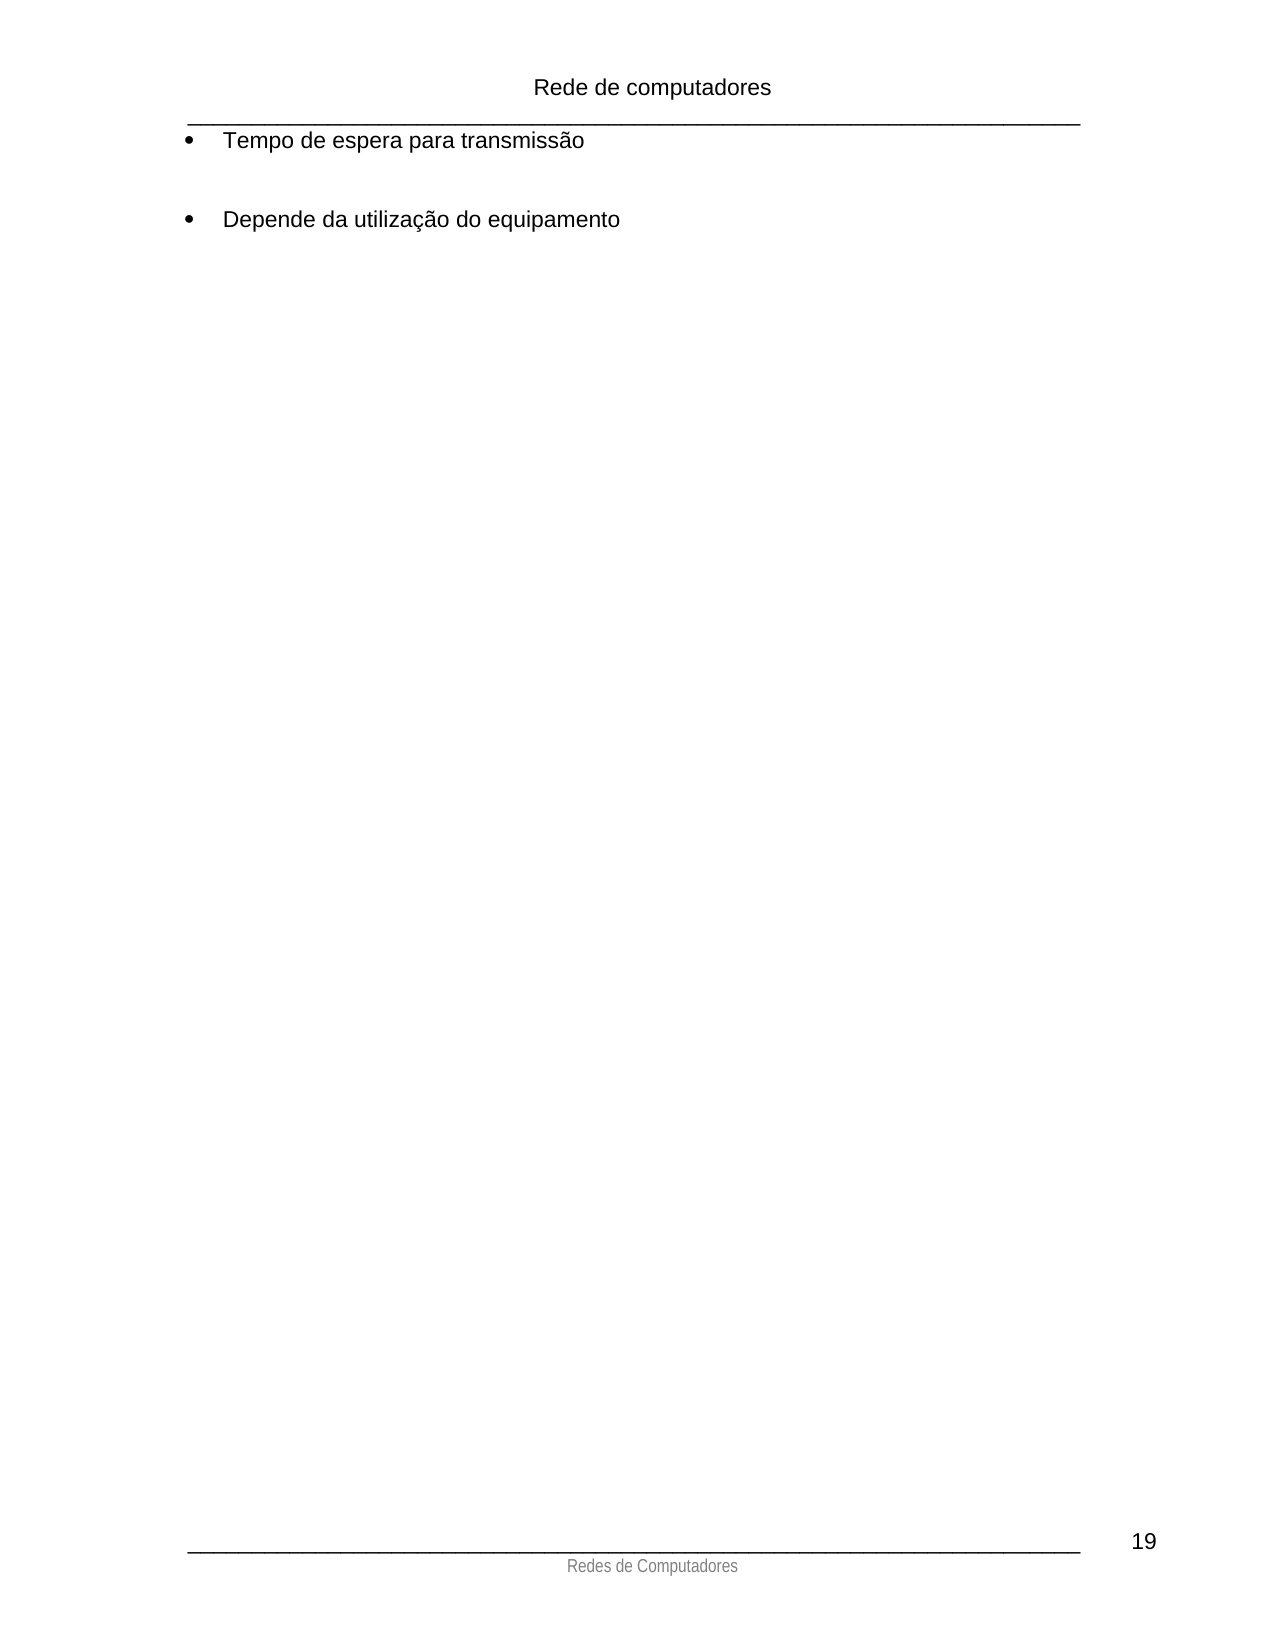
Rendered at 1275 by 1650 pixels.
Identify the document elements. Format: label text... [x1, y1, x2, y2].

list Depende da utilização do equipamento [185, 206, 1157, 232]
list Tempo de espera para transmissão [185, 127, 1157, 153]
